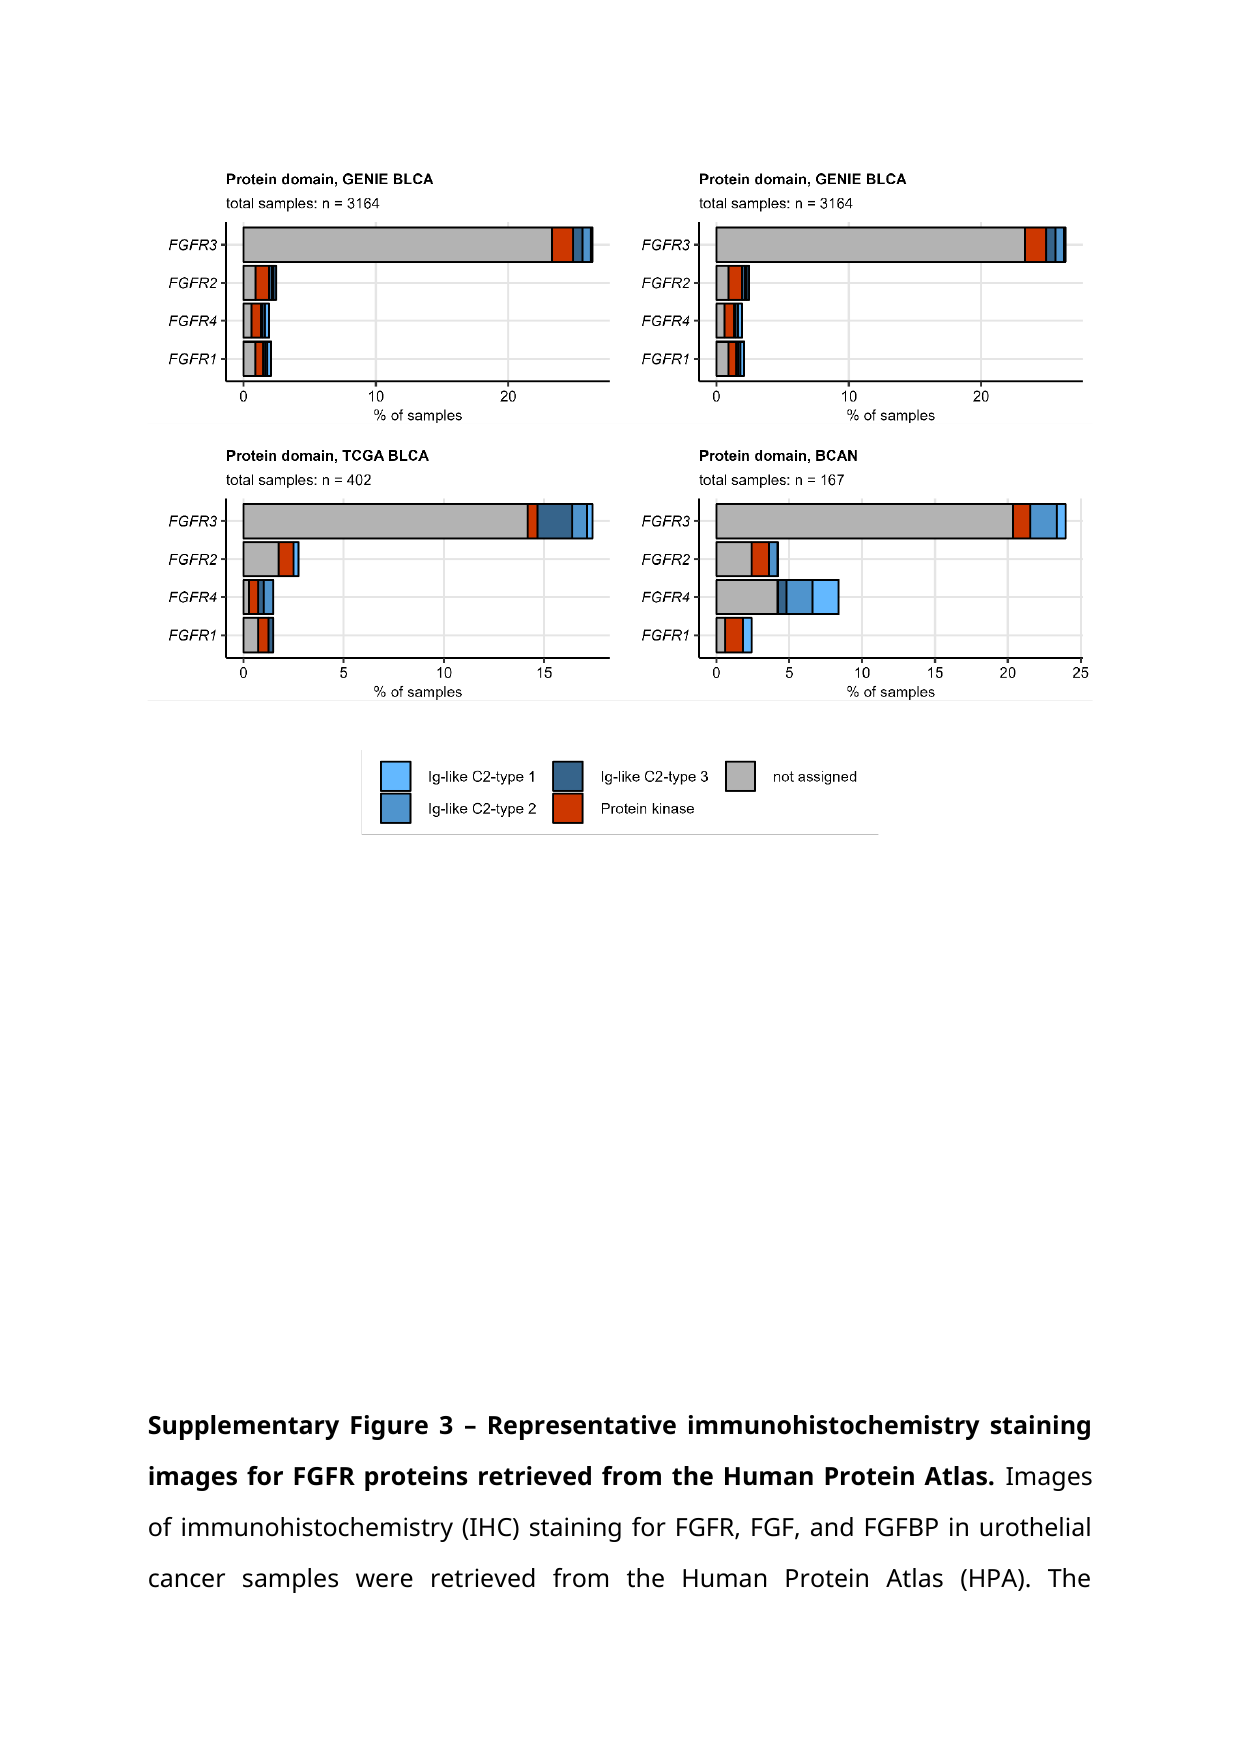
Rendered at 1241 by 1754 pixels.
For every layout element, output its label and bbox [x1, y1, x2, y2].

text [148, 1407, 1093, 1595]
picture [147, 147, 1093, 884]
